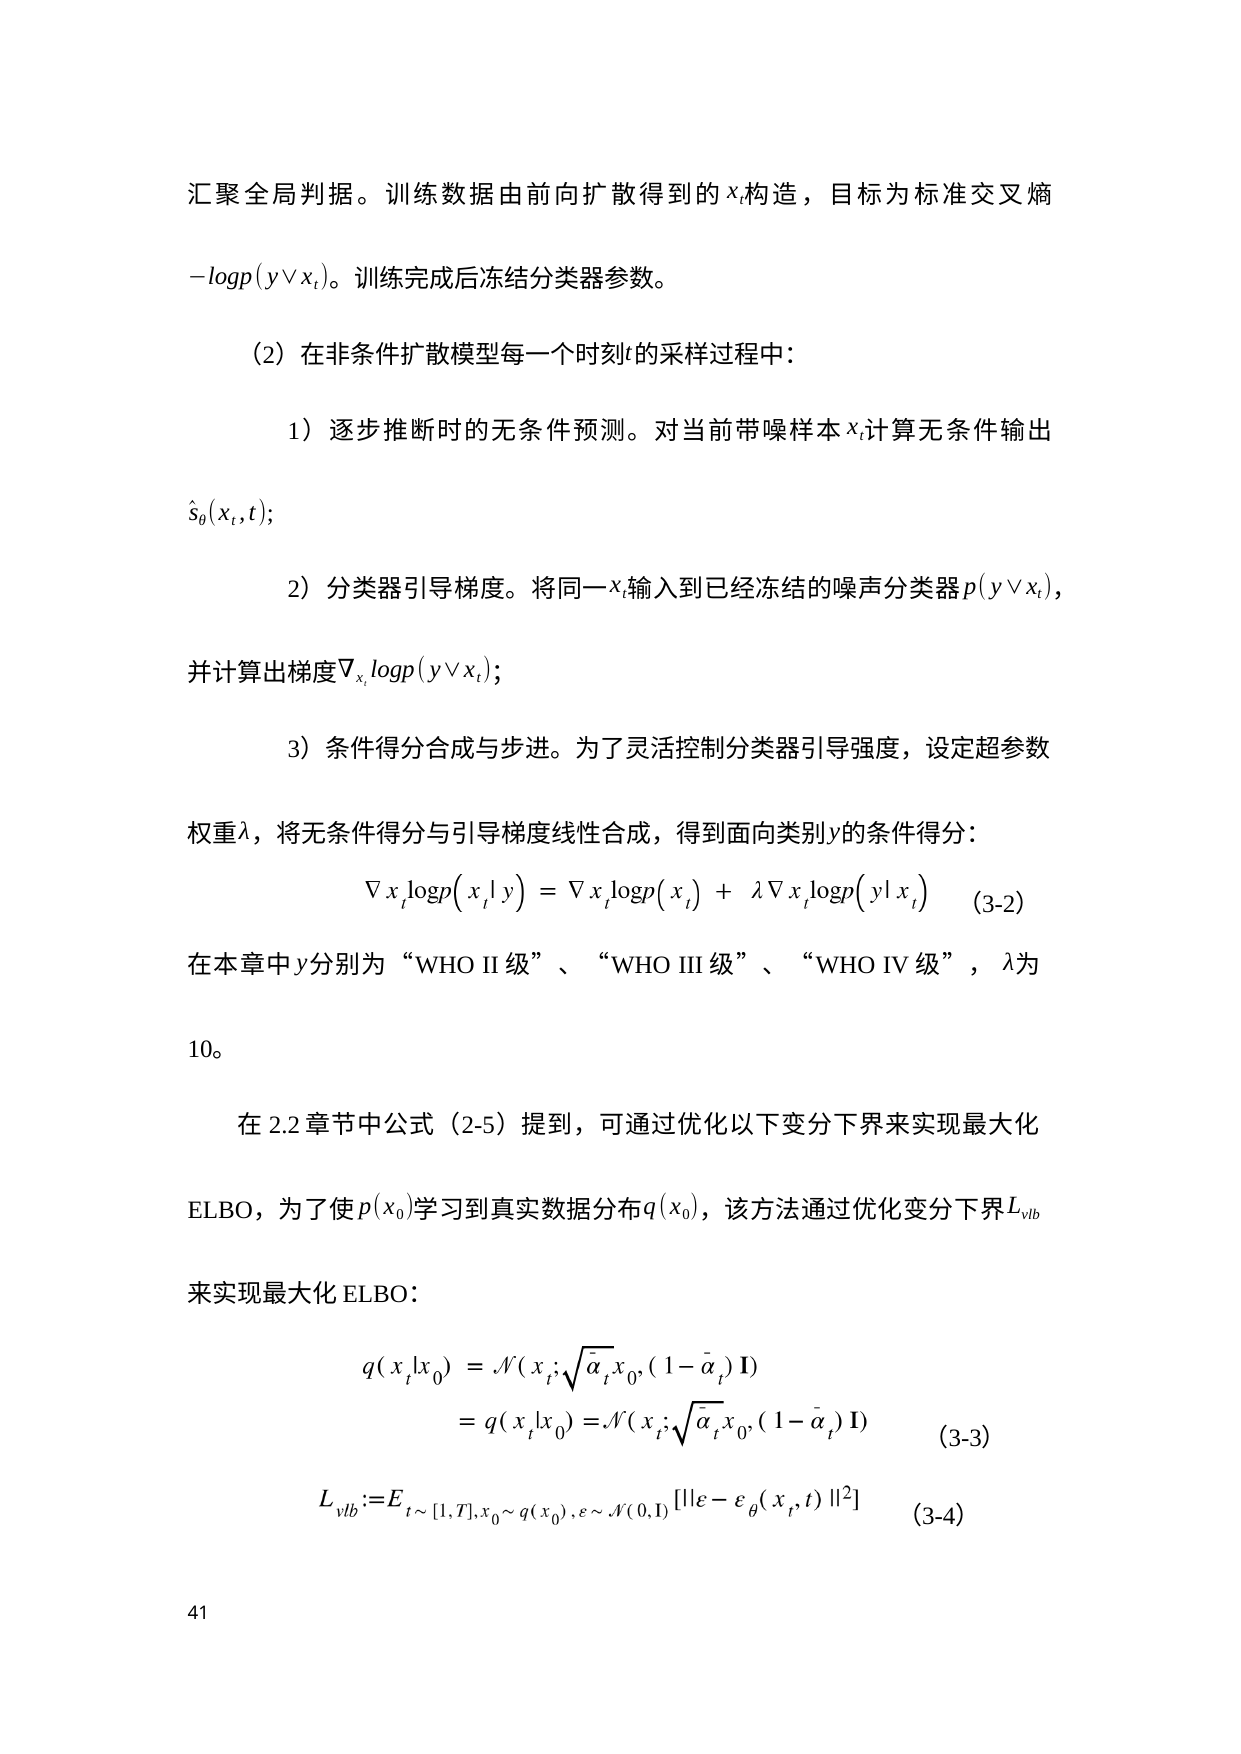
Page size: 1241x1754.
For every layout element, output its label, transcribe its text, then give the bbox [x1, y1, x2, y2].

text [187, 160, 1053, 309]
text （2）在非条件扩散模型每一个时刻的采样过程中： [187, 320, 1053, 385]
text 在2.2章节中公式（2-5）提到，可通过优化以下变分下界来实现最大化ELBO，为了使学习到真实数据分布，该方法通过优化变分下界来实现最大化ELBO： [187, 1090, 1040, 1324]
text 2）分类器引导梯度。将同一输入到已经冻结的噪声分类器，并计算出梯度； [187, 554, 1053, 703]
text 3）条件得分合成与步进。为了灵活控制分类器引导强度，设定超参数权重，将无条件得分与引导梯度线性合成，得到面向类别的条件得分： [187, 714, 1053, 864]
picture [362, 874, 939, 912]
picture [362, 1346, 874, 1447]
text 1）逐步推断时的无条件预测。对当前带噪样本计算无条件输出; [187, 396, 1053, 545]
picture [318, 1485, 860, 1525]
text 在本章中分别为“WHO II级”、“WHO III级”、“WHO IV级”， 为10。 [187, 930, 1040, 1079]
